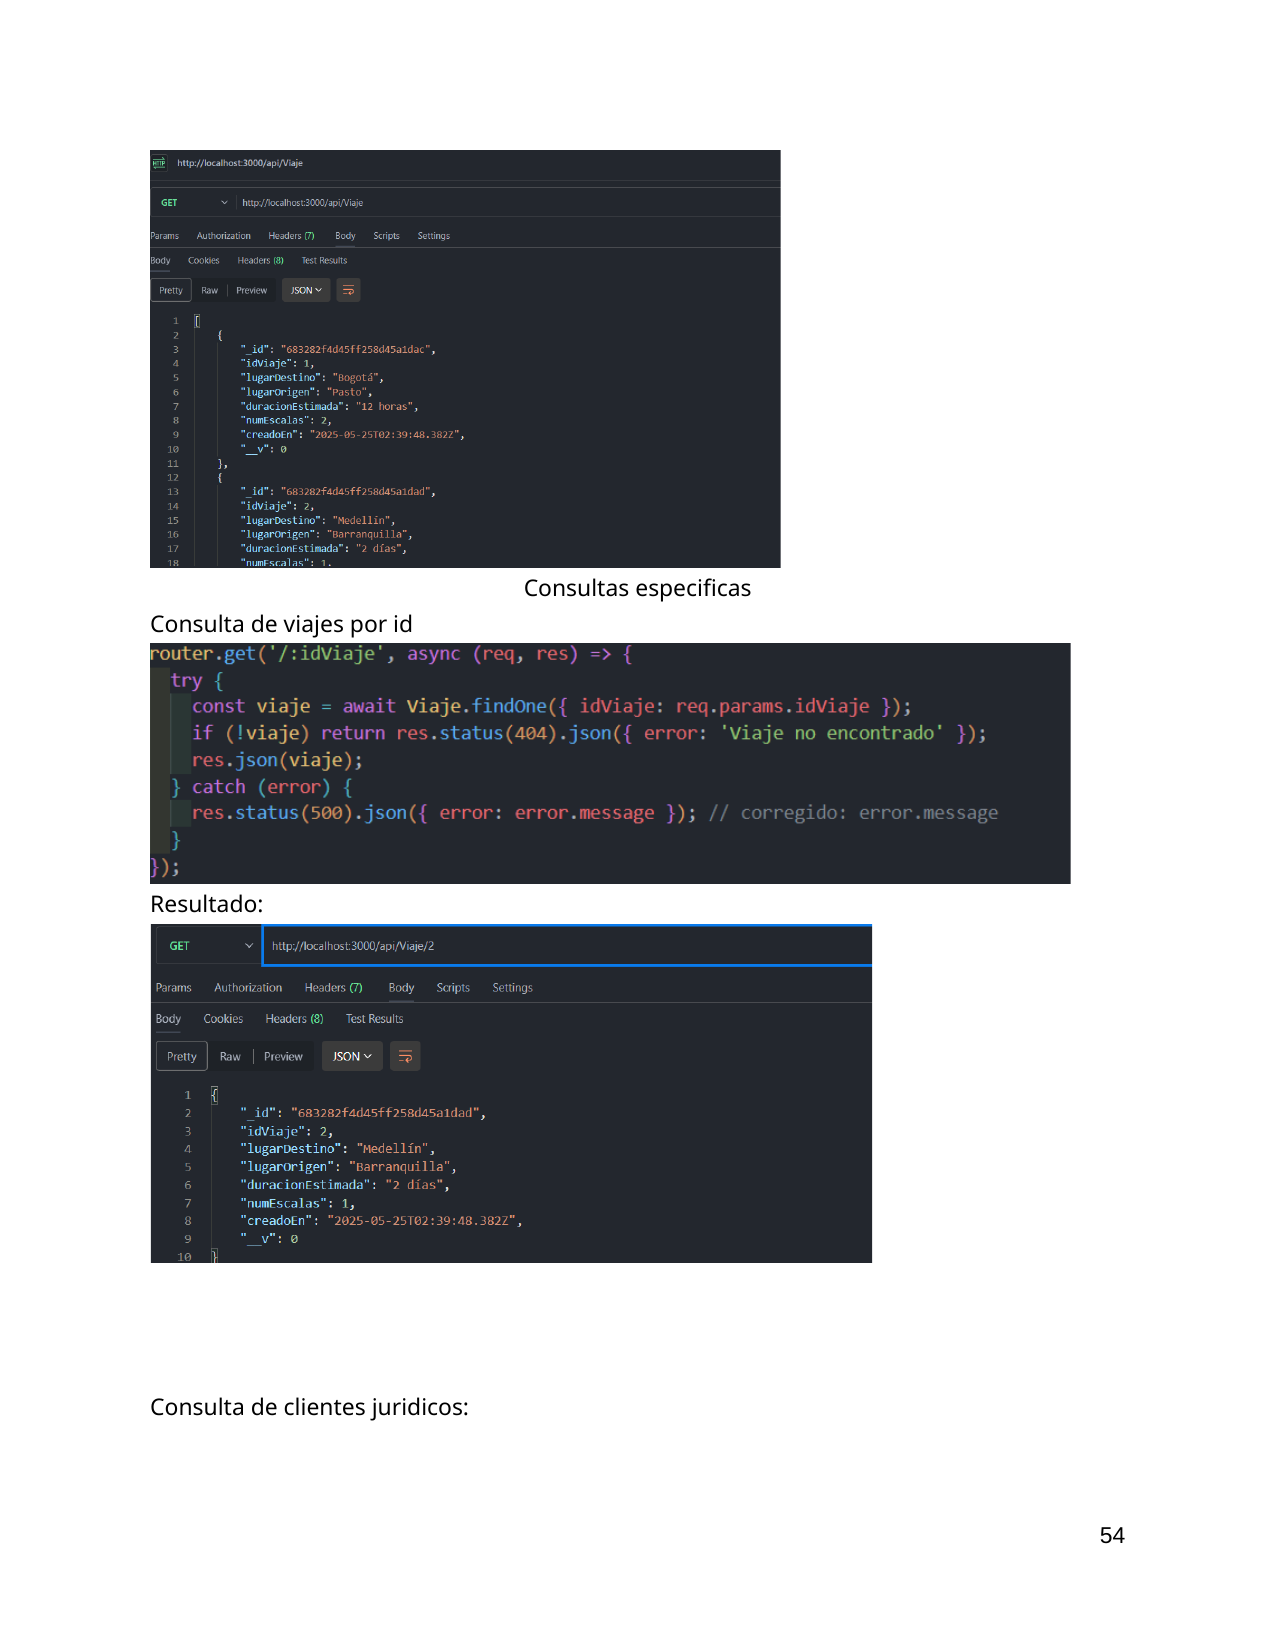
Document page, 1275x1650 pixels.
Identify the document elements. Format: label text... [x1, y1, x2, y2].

text Resultado: [150, 888, 1125, 919]
picture [150, 924, 871, 1262]
text Consulta de clientes juridicos: [150, 1391, 1125, 1422]
picture [150, 150, 781, 568]
picture [150, 643, 1071, 884]
text Consultas especificas [150, 572, 1125, 603]
text Consulta de viajes por id [150, 608, 1125, 639]
